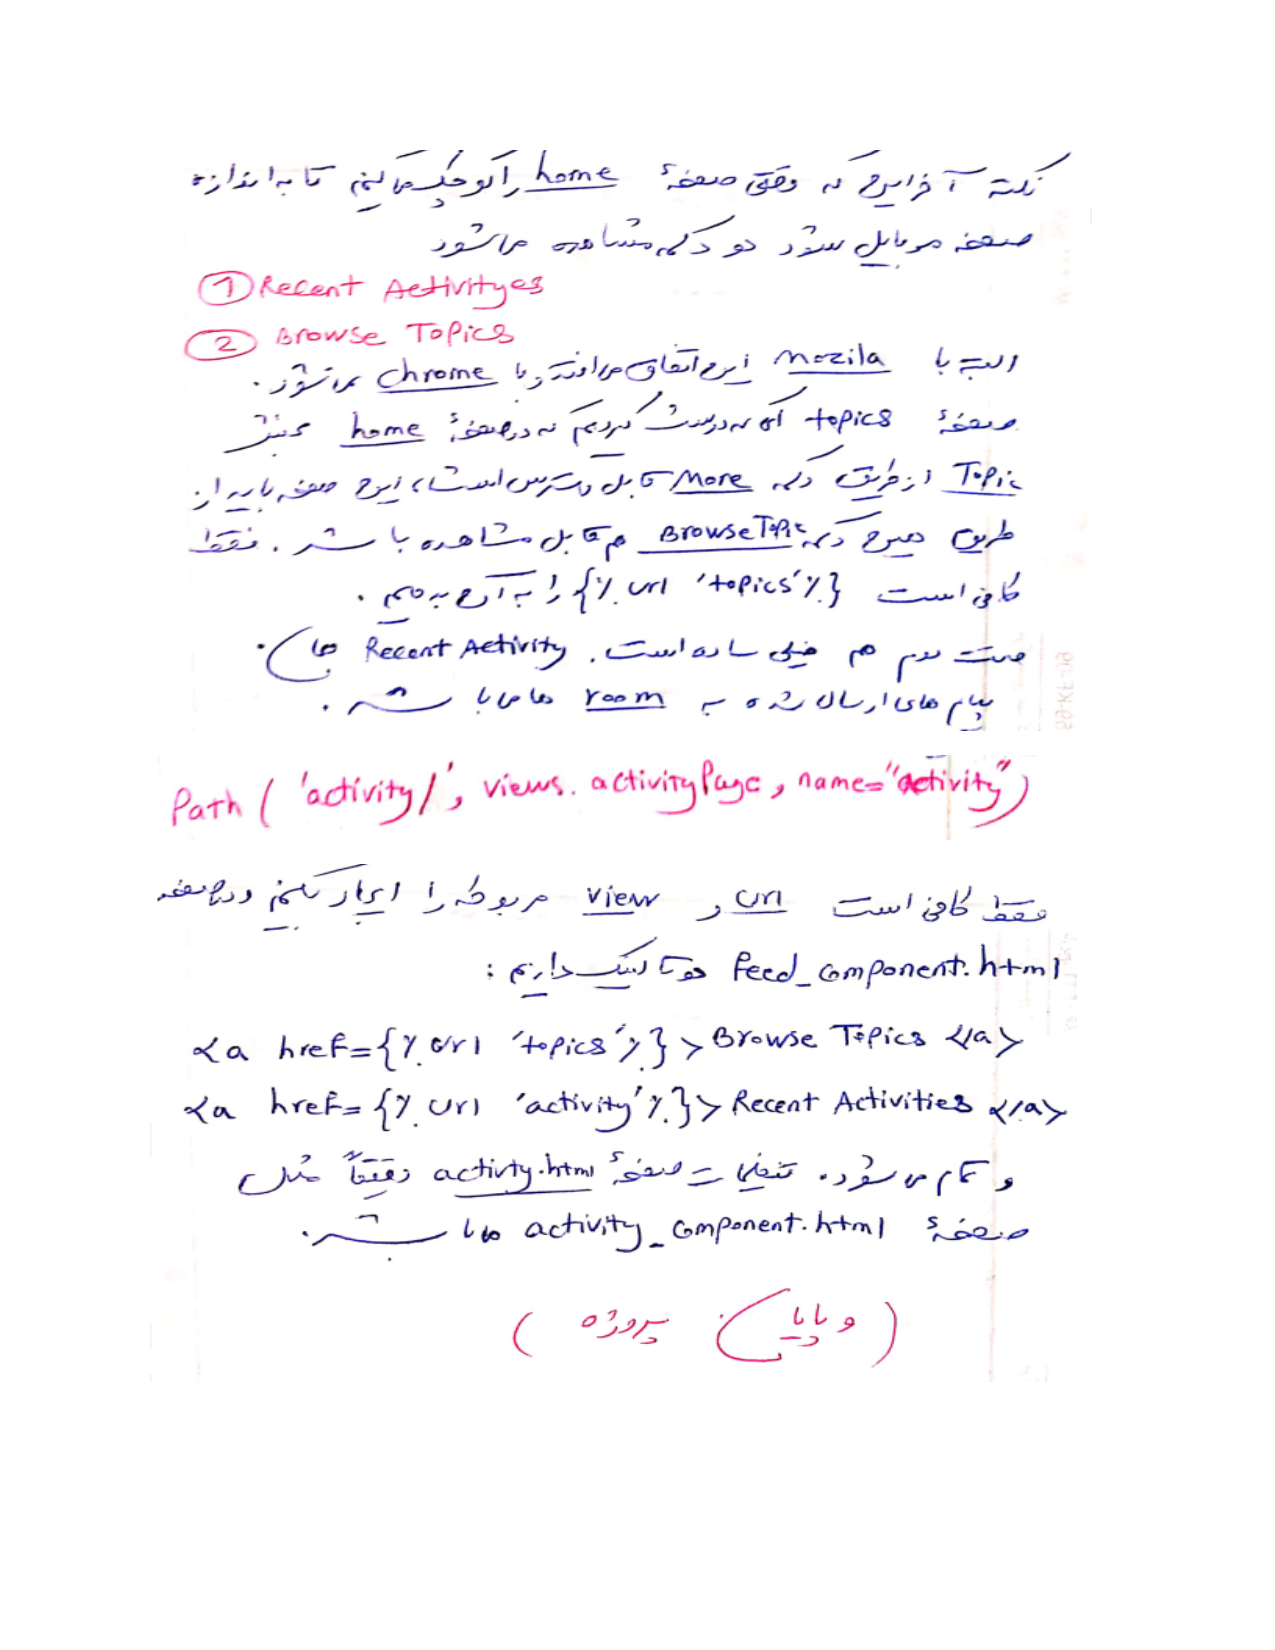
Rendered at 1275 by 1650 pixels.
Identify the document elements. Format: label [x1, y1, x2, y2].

picture [150, 755, 1042, 840]
picture [150, 864, 1077, 1382]
picture [150, 150, 1092, 731]
